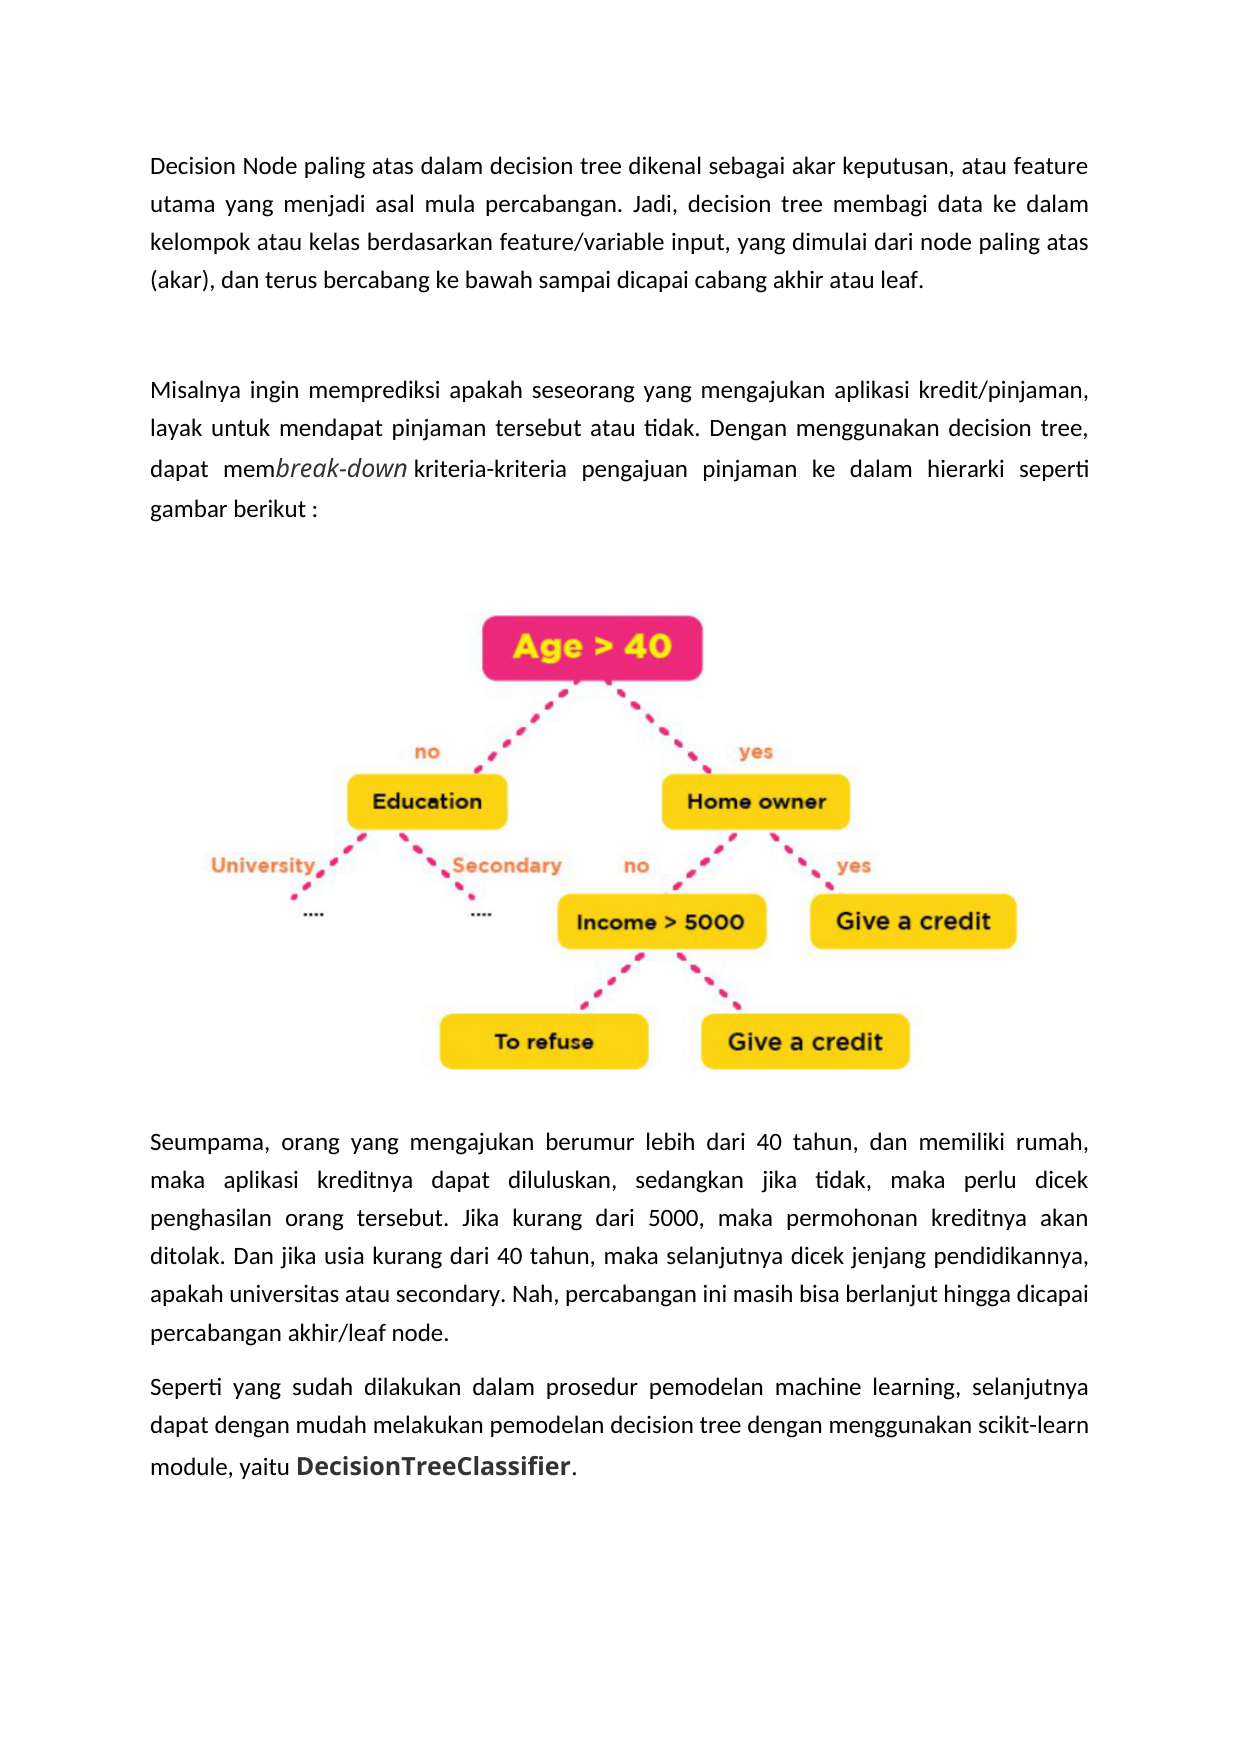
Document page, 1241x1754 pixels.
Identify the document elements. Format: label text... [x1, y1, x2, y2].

text Seperti yang sudah dilakukan dalam prosedur pemodelan machine learning, selanjutnya dapat dengan mudah melakukan pemodelan decision tree dengan menggunakan scikit-learn module, yaitu DecisionTreeClassifier. [150, 1371, 1090, 1483]
text Decision Node paling atas dalam decision tree dikenal sebagai akar keputusan, atau feature utama yang menjadi asal mula percabangan. Jadi, decision tree membagi data ke dalam kelompok atau kelas berdasarkan feature/variable input, yang dimulai dari node paling atas (akar), dan terus bercabang ke bawah sampai dicapai cabang akhir atau leaf. [150, 150, 1090, 295]
picture [150, 547, 1091, 1102]
text Seumpama, orang yang mengajukan berumur lebih dari 40 tahun, dan memiliki rumah, maka aplikasi kreditnya dapat diluluskan, sedangkan jika tidak, maka perlu dicek penghasilan orang tersebut. Jika kurang dari 5000, maka permohonan kreditnya akan ditolak. Dan jika usia kurang dari 40 tahun, maka selanjutnya dicek jenjang pendidikannya, apakah universitas atau secondary. Nah, percabangan ini masih bisa berlanjut hingga dicapai percabangan akhir/leaf node. [150, 1126, 1090, 1347]
text Misalnya ingin memprediksi apakah seseorang yang mengajukan aplikasi kredit/pinjaman, layak untuk mendapat pinjaman tersebut atau tidak. Dengan menggunakan decision tree, dapat membreak-down kriteria-kriteria pengajuan pinjaman ke dalam hierarki seperti gambar berikut : [150, 374, 1090, 523]
